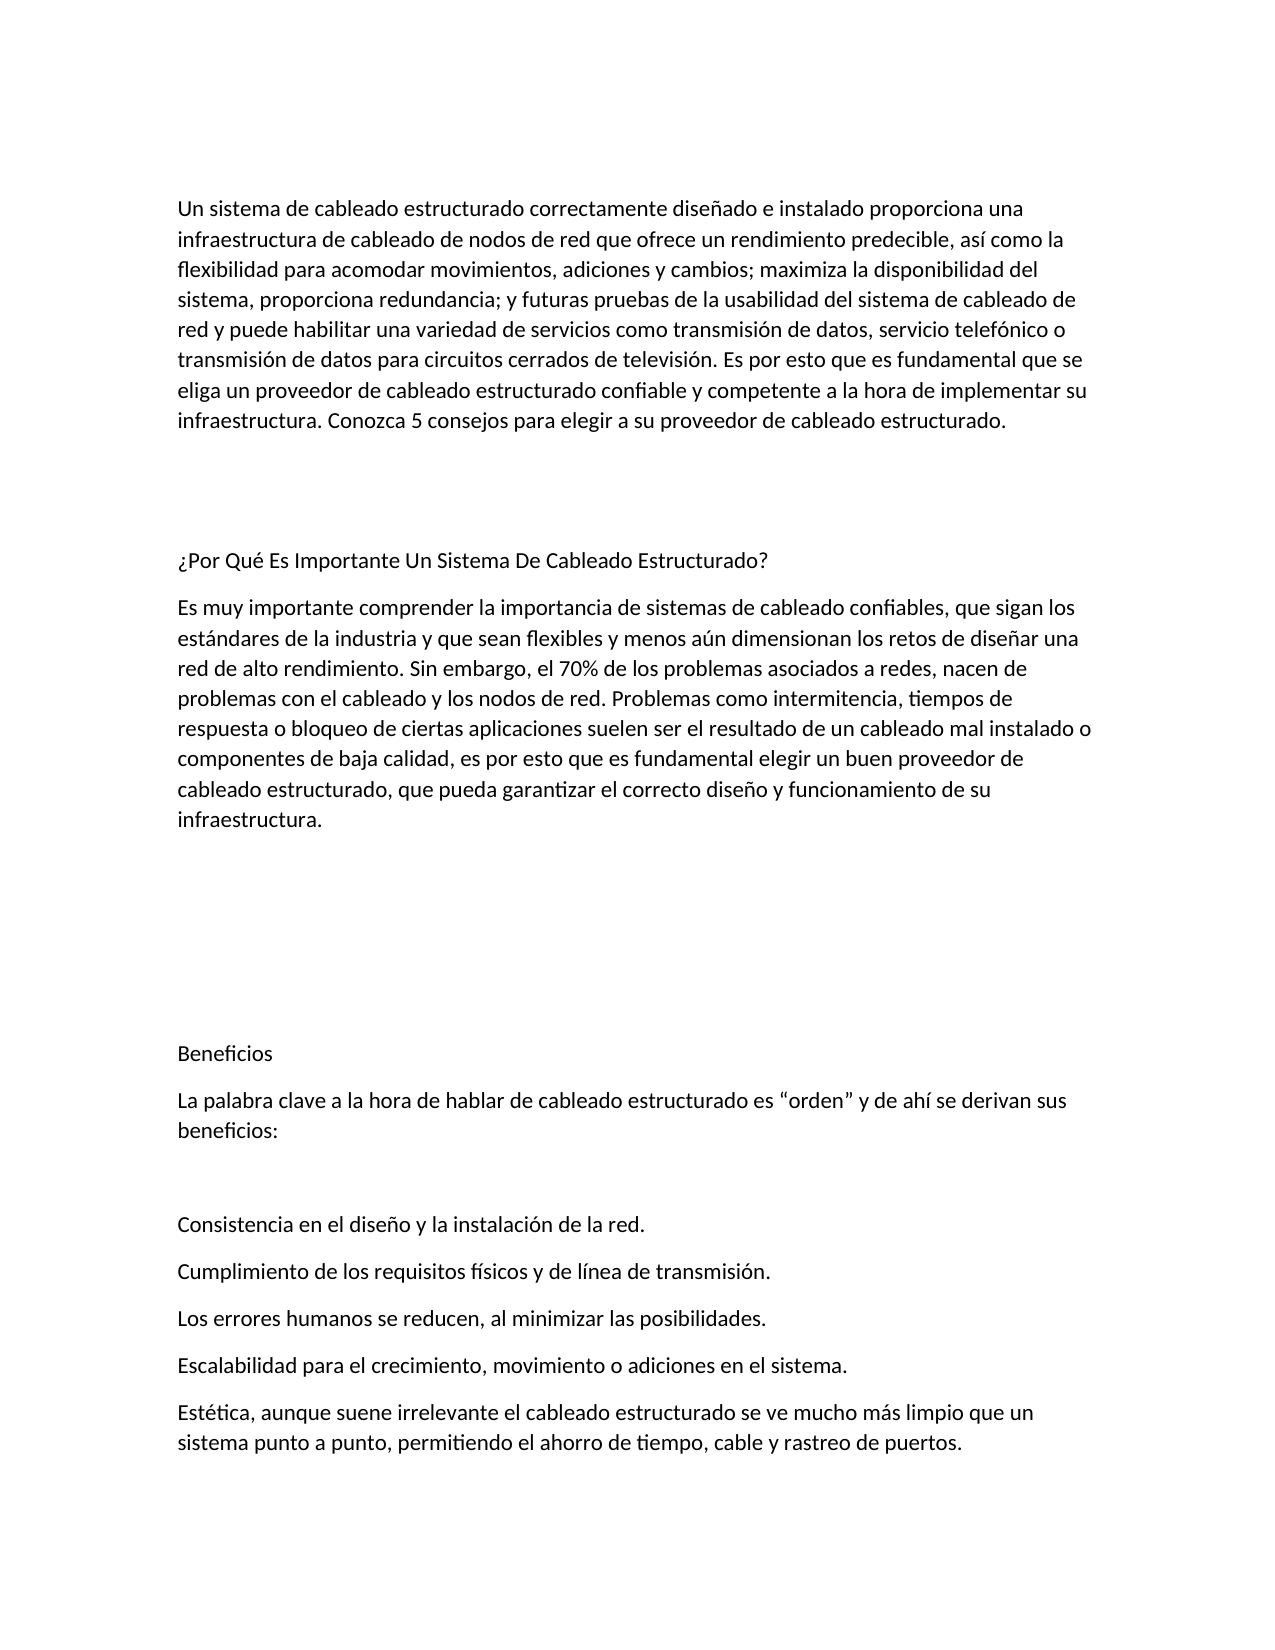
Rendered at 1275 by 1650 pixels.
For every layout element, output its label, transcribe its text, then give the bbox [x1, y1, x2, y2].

text Un sistema de cableado estructurado correctamente diseñado e instalado proporciona una infraestructura de cableado de nodos de red que ofrece un rendimiento predecible, así como la flexibilidad para acomodar movimientos, adiciones y cambios; maximiza la disponibilidad del sistema, proporciona redundancia; y futuras pruebas de la usabilidad del sistema de cableado de red y puede habilitar una variedad de servicios como transmisión de datos, servicio telefónico o transmisión de datos para circuitos cerrados de televisión. Es por esto que es fundamental que se eliga un proveedor de cableado estructurado confiable y competente a la hora de implementar su infraestructura. Conozca 5 consejos para elegir a su proveedor de cableado estructurado. [177, 194, 1098, 434]
text Es muy importante comprender la importancia de sistemas de cableado confiables, que sigan los estándares de la industria y que sean flexibles y menos aún dimensionan los retos de diseñar una red de alto rendimiento. Sin embargo, el 70% de los problemas asociados a redes, nacen de problemas con el cableado y los nodos de red. Problemas como intermitencia, tiempos de respuesta o bloqueo de ciertas aplicaciones suelen ser el resultado de un cableado mal instalado o componentes de baja calidad, es por esto que es fundamental elegir un buen proveedor de cableado estructurado, que pueda garantizar el correcto diseño y funcionamiento de su infraestructura. [177, 593, 1098, 833]
text Cumplimiento de los requisitos físicos y de línea de transmisión. [177, 1257, 1098, 1285]
text Consistencia en el diseño y la instalación de la red. [177, 1210, 1098, 1238]
text ¿Por Qué Es Importante Un Sistema De Cableado Estructurado? [177, 547, 1098, 574]
text Estética, aunque suene irrelevante el cableado estructurado se ve mucho más limpio que un sistema punto a punto, permitiendo el ahorro de tiempo, cable y rastreo de puertos. [177, 1398, 1098, 1456]
text Escalabilidad para el crecimiento, movimiento o adiciones en el sistema. [177, 1351, 1098, 1379]
text La palabra clave a la hora de hablar de cableado estructurado es “orden” y de ahí se derivan sus beneficios: [177, 1086, 1098, 1144]
text Beneficios [177, 1039, 1098, 1067]
text Los errores humanos se reducen, al minimizar las posibilidades. [177, 1304, 1098, 1332]
